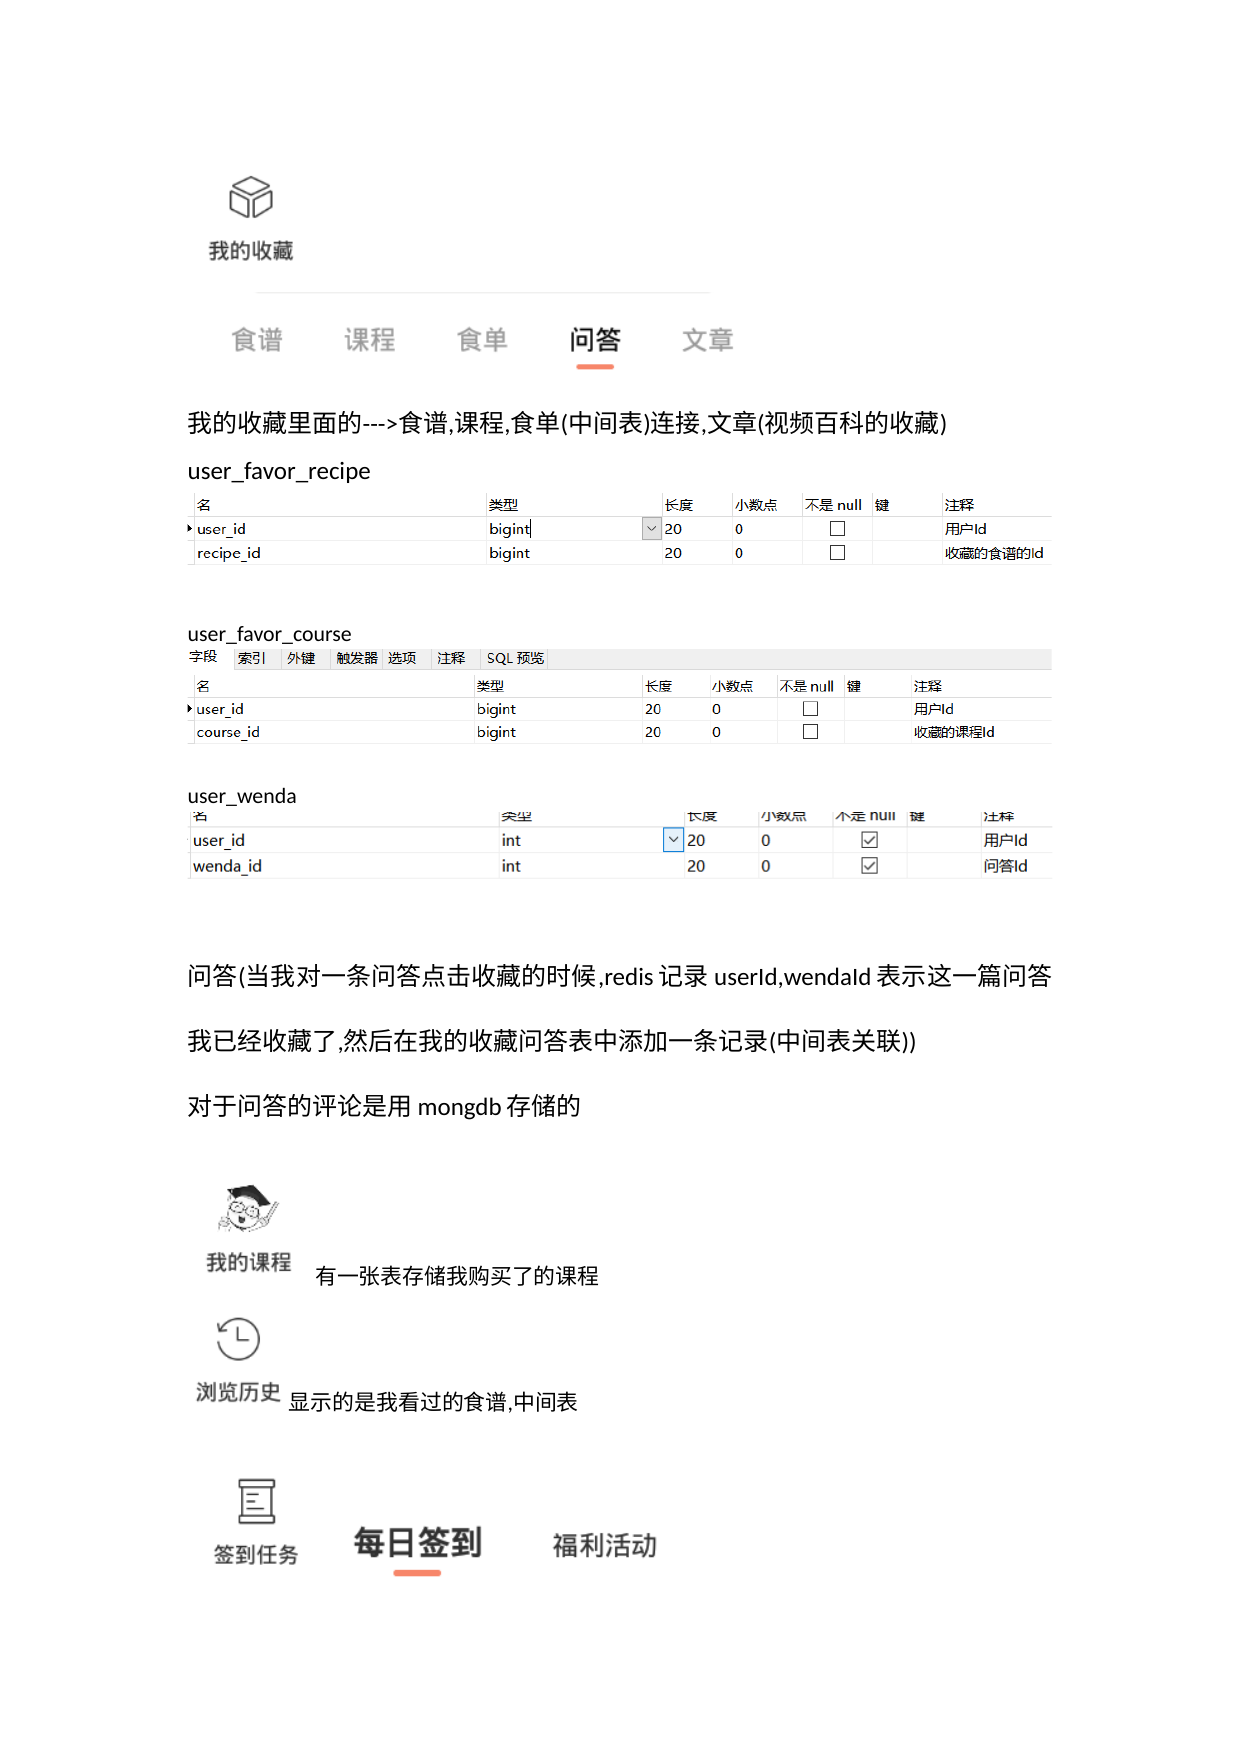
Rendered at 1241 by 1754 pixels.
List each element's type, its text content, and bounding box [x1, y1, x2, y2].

list 问答(当我对一条问答点击收藏的时候,redis记录userId,wendaId表示这一篇问答我已经收藏了,然后在我的收藏问答表中添加一条记录(中间表关联)) [187, 942, 1053, 1072]
list 我的收藏里面的--->食谱,课程,食单(中间表)连接,文章(视频百科的收藏) [187, 389, 1053, 454]
picture [187, 1169, 315, 1285]
list user_favor_course [187, 617, 1053, 649]
picture [187, 487, 1052, 576]
picture [187, 1462, 694, 1584]
list user_wenda [187, 779, 1053, 812]
picture [187, 162, 333, 271]
picture [187, 649, 1052, 755]
picture [187, 292, 792, 372]
picture [187, 812, 1053, 886]
list 对于问答的评论是用mongdb存储的 [187, 1072, 1053, 1137]
list 有一张表存储我购买了的课程 [187, 1169, 1053, 1299]
list 显示的是我看过的食谱,中间表 [187, 1299, 1053, 1429]
list user_favor_recipe [187, 454, 1053, 487]
picture [187, 1299, 289, 1411]
